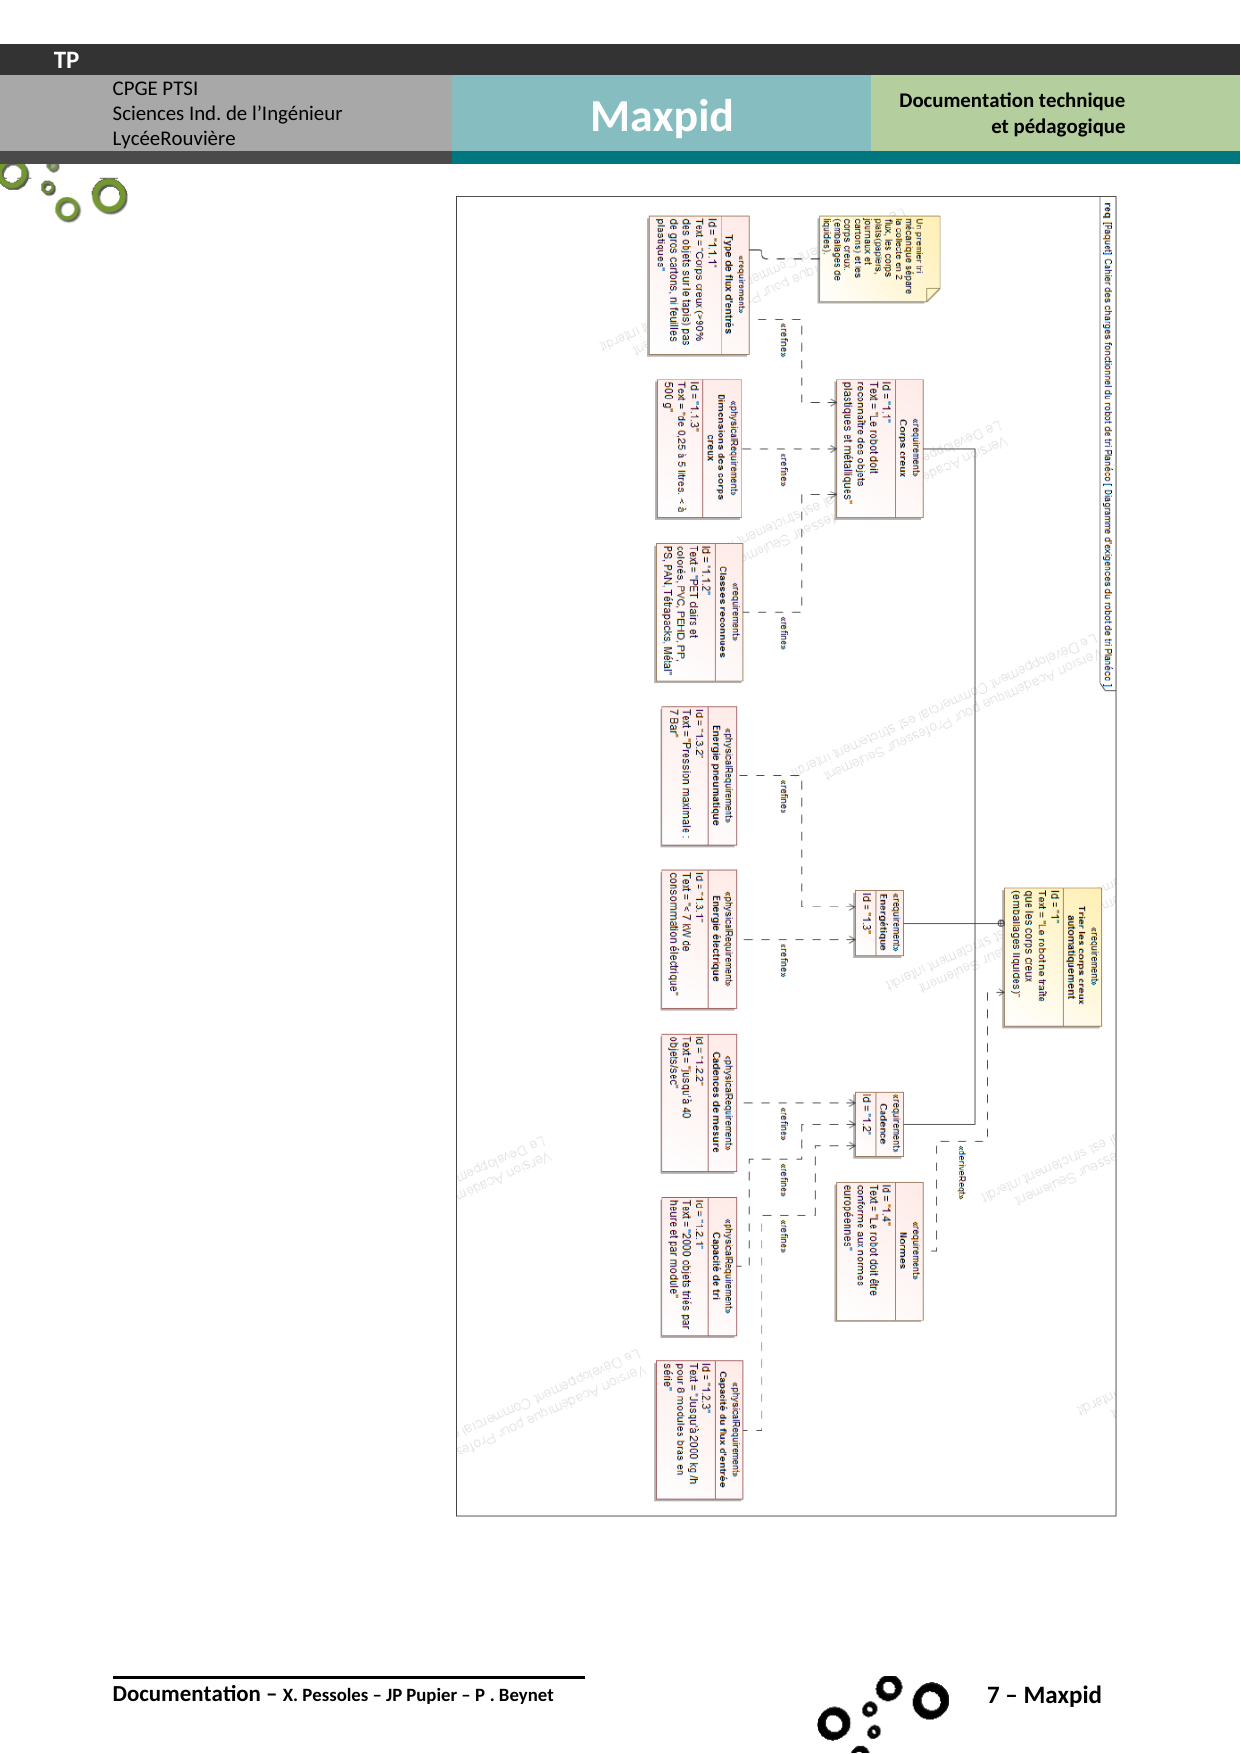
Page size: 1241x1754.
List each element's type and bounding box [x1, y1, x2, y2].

picture [817, 1676, 950, 1753]
picture [444, 193, 1119, 1527]
picture [0, 164, 128, 224]
